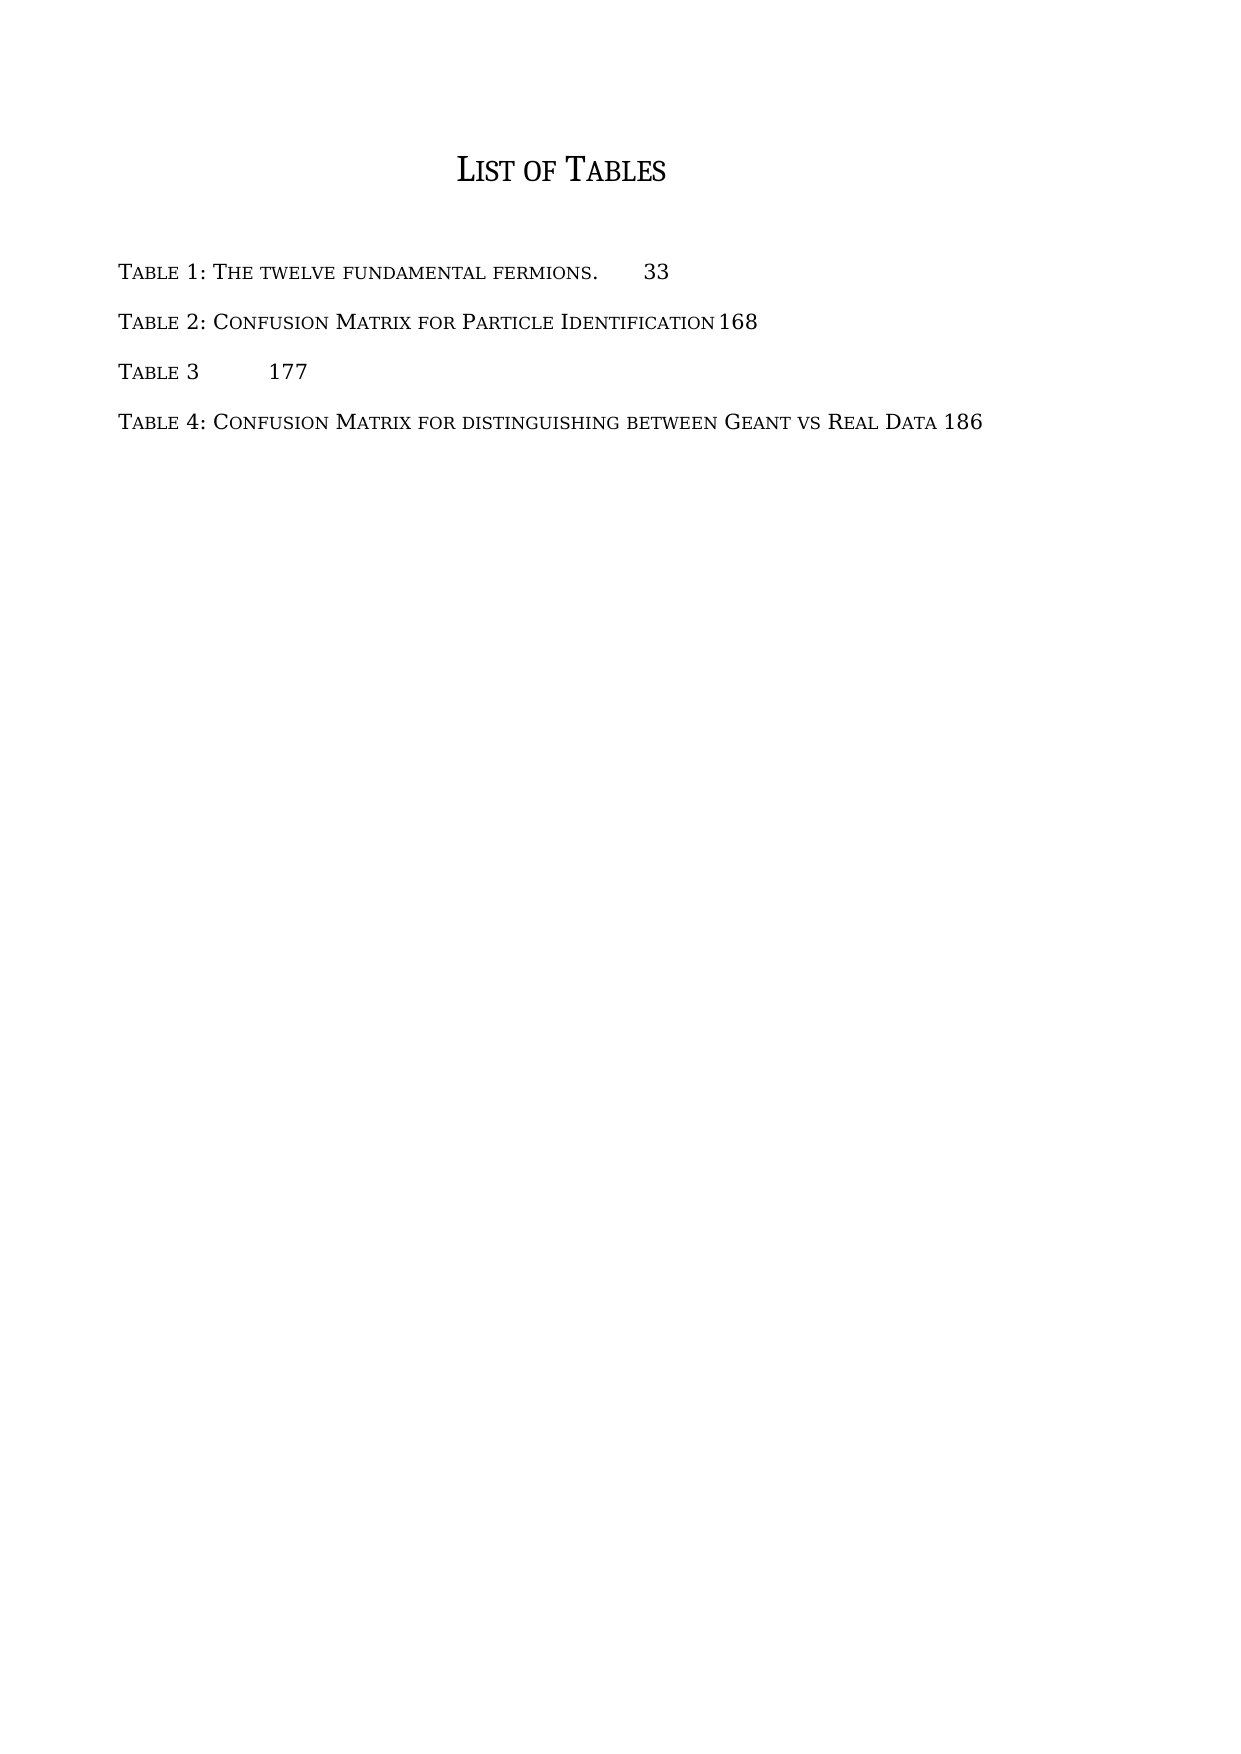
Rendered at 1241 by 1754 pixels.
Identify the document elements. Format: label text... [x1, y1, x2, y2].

text Table 3 177 [118, 359, 1004, 384]
subtitle List of Tables [118, 148, 1004, 191]
text Table 4: Confusion Matrix for distinguishing between Geant vs Real Data 186 [118, 409, 1004, 434]
text Table 1: The twelve fundamental fermions. 33 [118, 259, 1004, 284]
text Table 2: Confusion Matrix for Particle Identification 168 [118, 309, 1004, 334]
